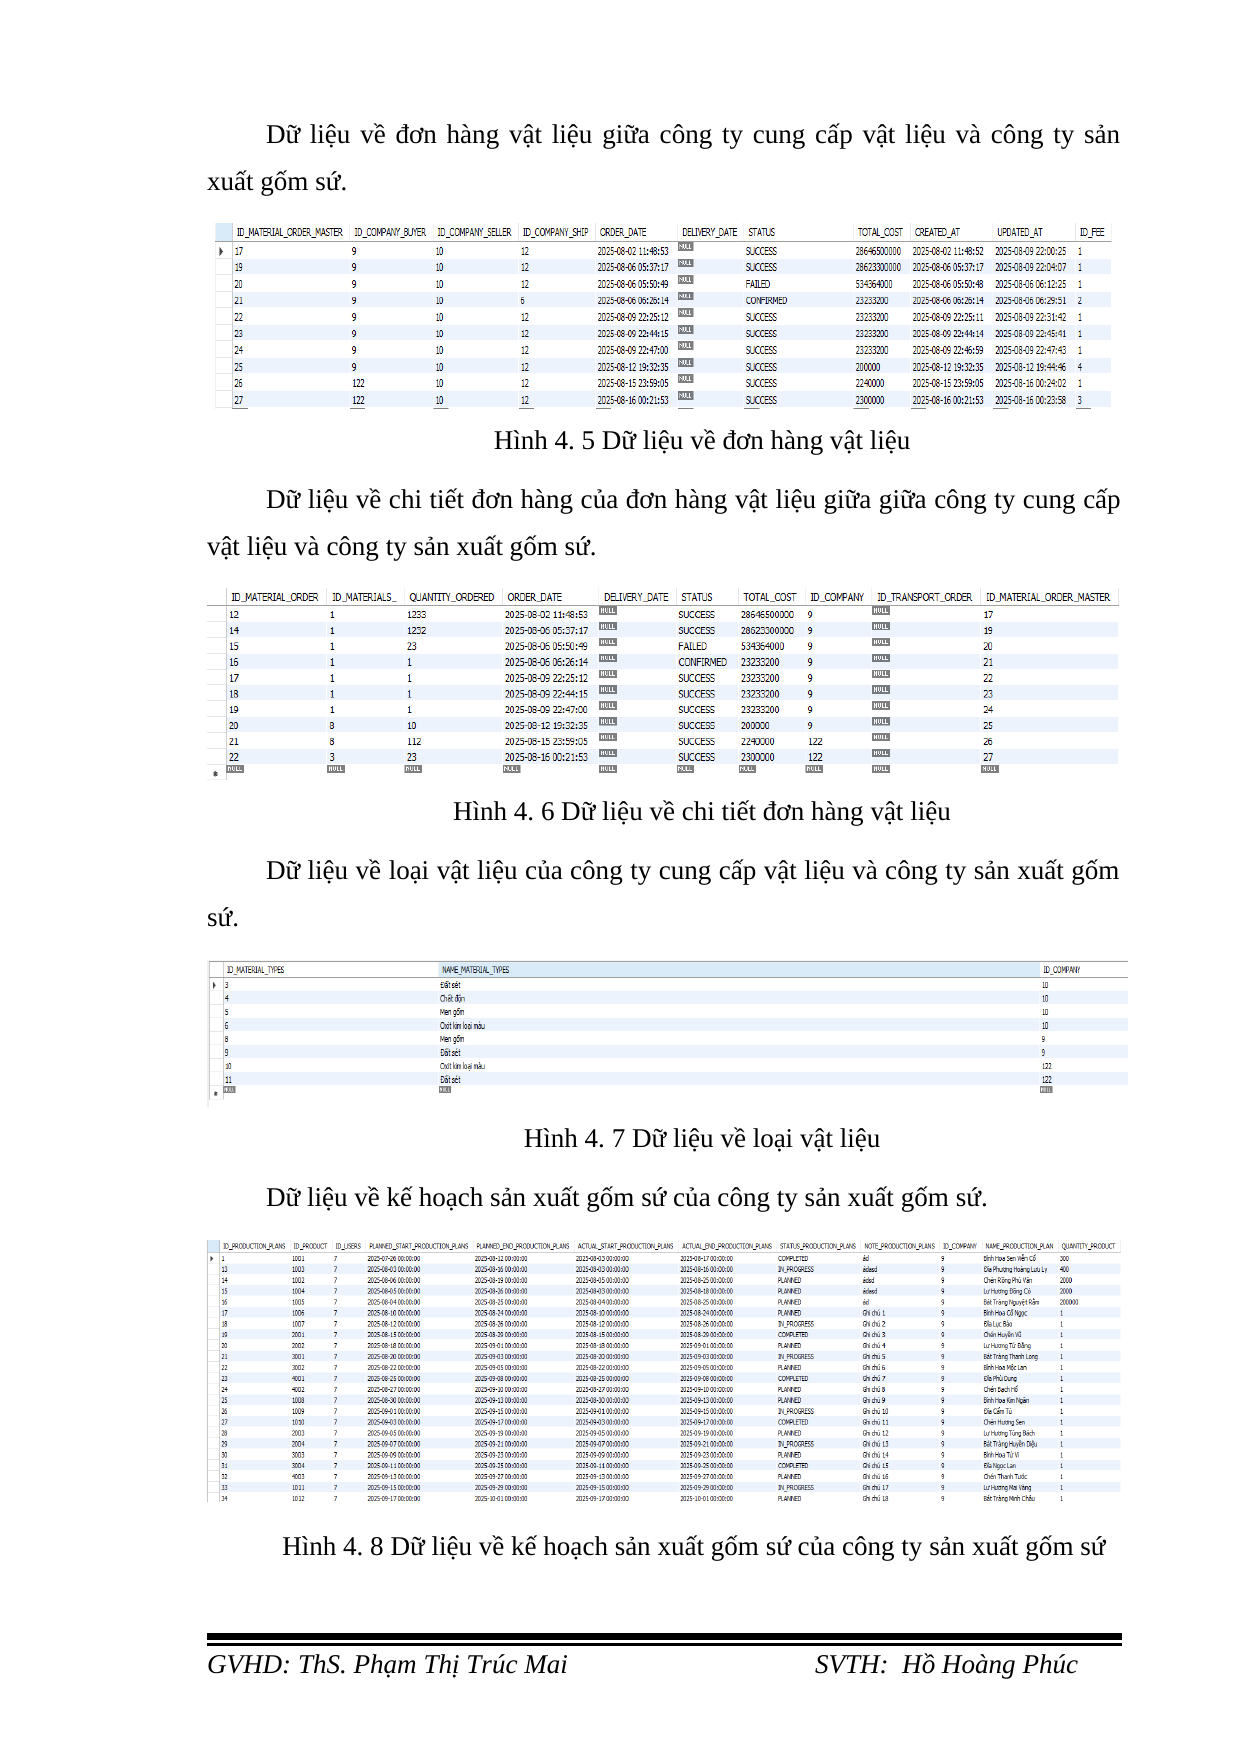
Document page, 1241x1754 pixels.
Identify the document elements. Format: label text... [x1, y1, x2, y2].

text Dữ liệu về đơn hàng vật liệu giữa công ty cung cấp vật liệu và công ty sản xuất gốm sứ. [207, 118, 1122, 196]
picture [215, 223, 1114, 409]
text Dữ liệu về loại vật liệu của công ty cung cấp vật liệu và công ty sản xuất gốm sứ. [207, 854, 1122, 932]
picture [206, 960, 1128, 1107]
text Hình 4. 8 Dữ liệu về kế hoạch sản xuất gốm sứ của công ty sản xuất gốm sứ [207, 1529, 1122, 1561]
text Dữ liệu về kế hoạch sản xuất gốm sứ của công ty sản xuất gốm sứ. [207, 1181, 1122, 1213]
picture [206, 588, 1128, 780]
text Hình 4. 5 Dữ liệu về đơn hàng vật liệu [207, 424, 1122, 455]
text Hình 4. 6 Dữ liệu về chi tiết đơn hàng vật liệu [207, 795, 1122, 826]
text Hình 4. 7 Dữ liệu về loại vật liệu [207, 1122, 1122, 1153]
text Dữ liệu về chi tiết đơn hàng của đơn hàng vật liệu giữa giữa công ty cung cấp vật liệu và công ty sản xuất gốm sứ. [207, 483, 1122, 561]
picture [206, 1240, 1123, 1502]
